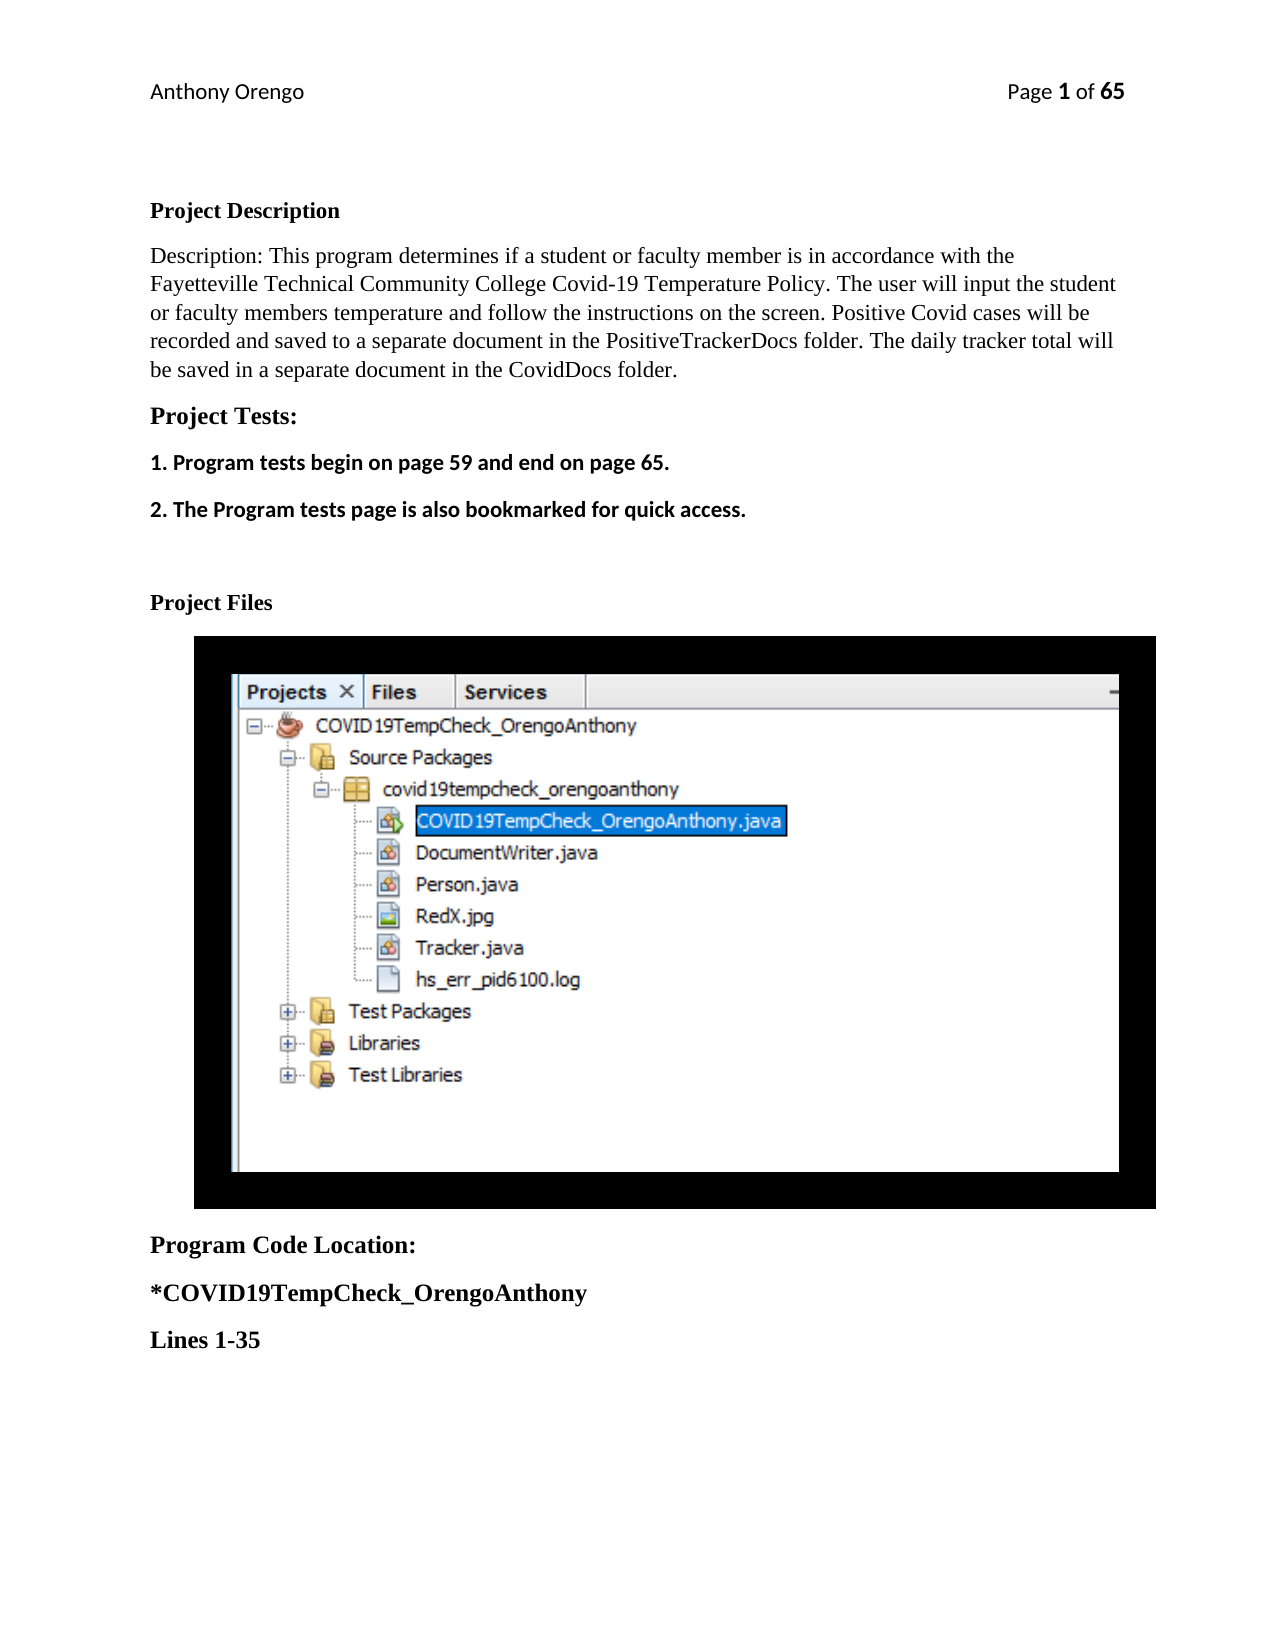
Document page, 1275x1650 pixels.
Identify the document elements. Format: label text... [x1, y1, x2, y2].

text Project Files [150, 589, 1125, 616]
text Project Description [150, 197, 1125, 223]
text Program Code Location: [150, 961, 1125, 1259]
text *COVID19TempCheck_OrengoAnthony [150, 1278, 1125, 1306]
text Project Tests: [150, 401, 1125, 429]
text Description: This program determines if a student or faculty member is in accordance with the Fayetteville Technical Community College Covid-19 Temperature Policy. The user will input the student or faculty members temperature and follow the instructions on the screen. Positive Covid cases will be recorded and saved to a separate document in the PositiveTrackerDocs folder. The daily tracker total will be saved in a separate document in the CovidDocs folder. [150, 242, 1125, 382]
text 1. Program tests begin on page 59 and end on page 65. [150, 448, 1125, 477]
text 2. The Program tests page is also bookmarked for quick access. [150, 495, 1125, 523]
text Lines 1-35 [150, 1325, 1125, 1354]
